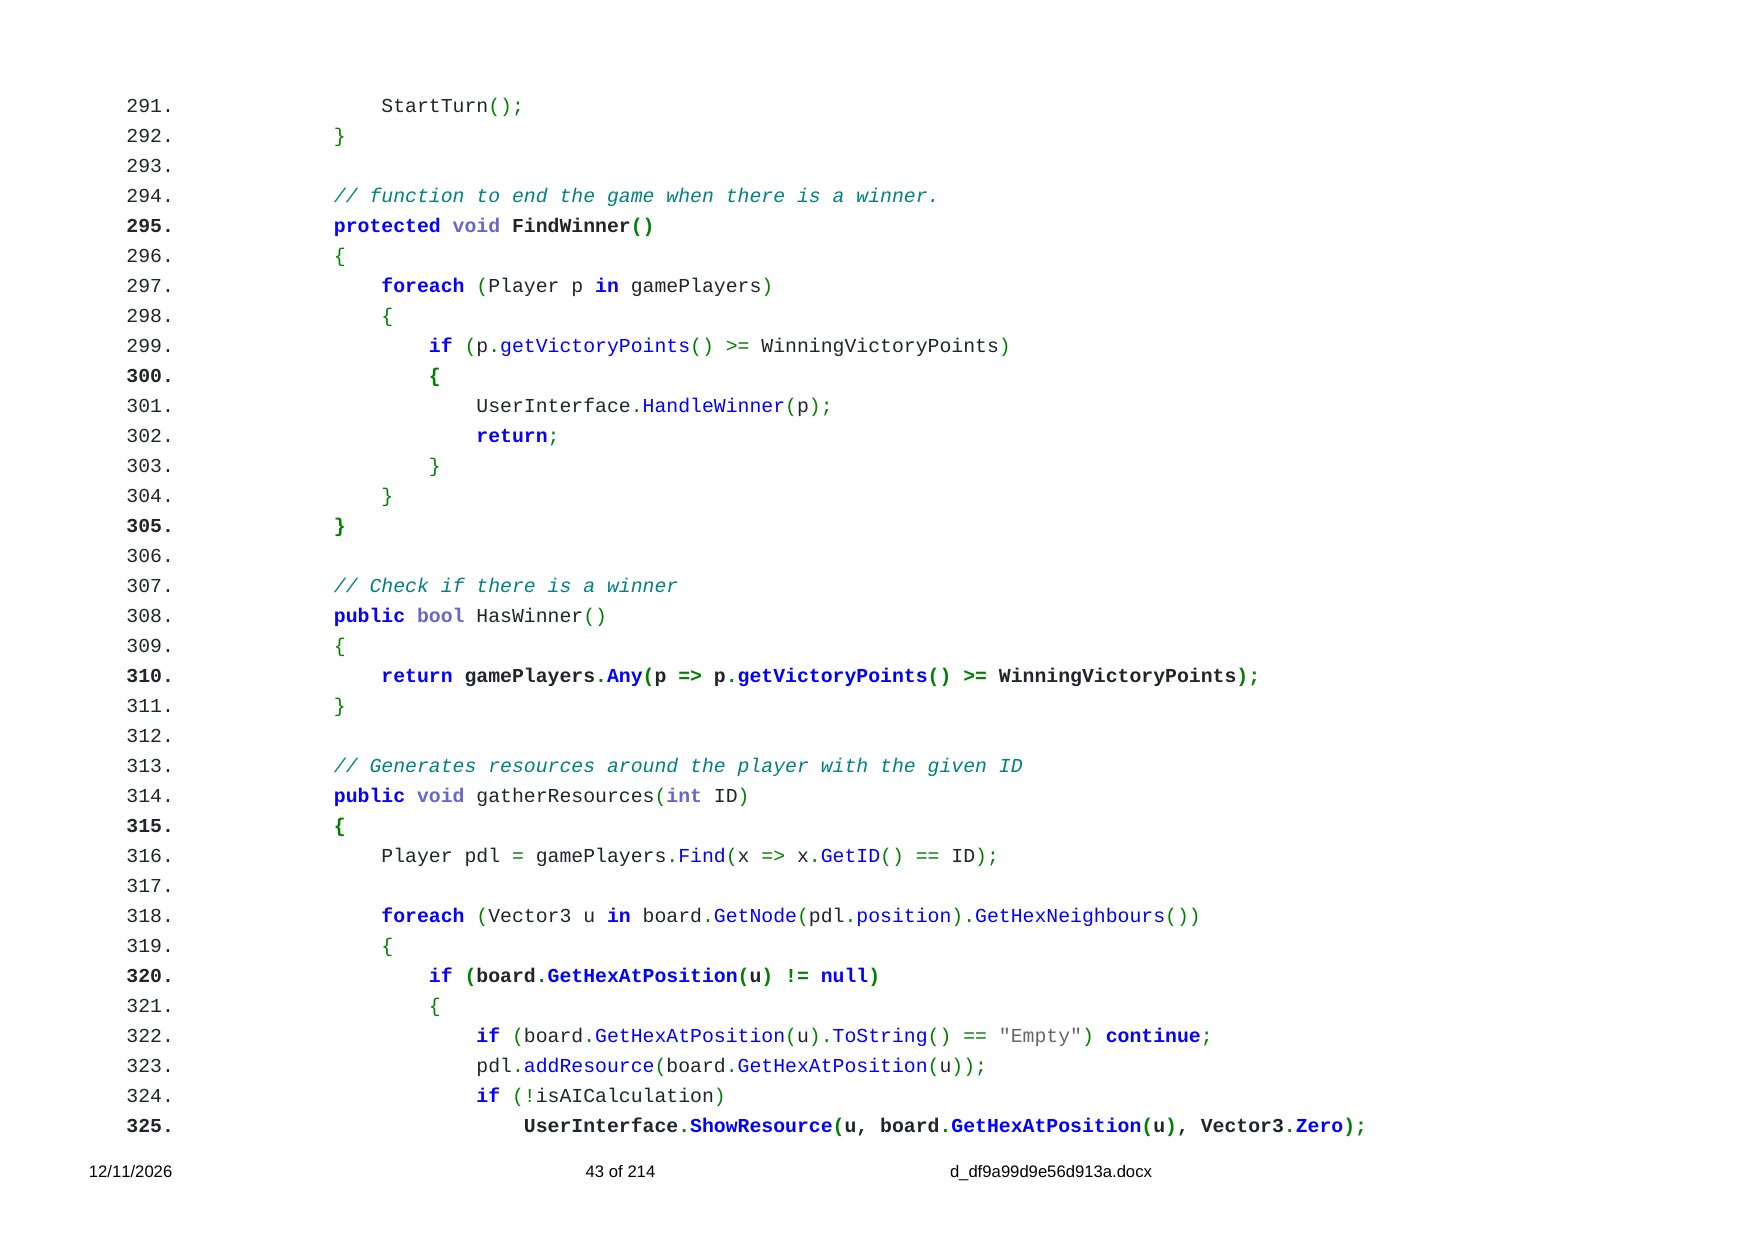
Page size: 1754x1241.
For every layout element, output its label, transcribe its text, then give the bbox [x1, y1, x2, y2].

list } [126, 479, 1665, 509]
list foreach (Player p in gamePlayers) [126, 269, 1665, 299]
list // Generates resources around the player with the given ID [126, 749, 1665, 779]
list protected void FindWinner() [126, 209, 1665, 239]
list } [126, 689, 1665, 719]
list return; [126, 419, 1665, 449]
list UserInterface.HandleWinner(p); [126, 389, 1665, 419]
list { [126, 989, 1665, 1019]
list if (p.getVictoryPoints() >= WinningVictoryPoints) [126, 329, 1665, 359]
list } [126, 119, 1665, 149]
list { [126, 299, 1665, 329]
list { [126, 239, 1665, 269]
list public bool HasWinner() [126, 599, 1665, 629]
list { [126, 929, 1665, 959]
list // function to end the game when there is a winner. [126, 179, 1665, 209]
list return gamePlayers.Any(p => p.getVictoryPoints() >= WinningVictoryPoints); [126, 659, 1665, 689]
list // Check if there is a winner [126, 569, 1665, 599]
list foreach (Vector3 u in board.GetNode(pdl.position).GetHexNeighbours()) [126, 899, 1665, 929]
list public void gatherResources(int ID) [126, 779, 1665, 809]
list if (board.GetHexAtPosition(u) != null) [126, 959, 1665, 989]
list StartTurn(); [126, 89, 1665, 119]
list { [126, 629, 1665, 659]
list if (board.GetHexAtPosition(u).ToString() == "Empty") continue; [126, 1019, 1665, 1049]
list } [126, 449, 1665, 479]
list } [126, 509, 1665, 539]
list { [126, 809, 1665, 839]
list pdl.addResource(board.GetHexAtPosition(u)); [126, 1049, 1665, 1079]
list UserInterface.ShowResource(u, board.GetHexAtPosition(u), Vector3.Zero); [126, 1109, 1665, 1139]
list Player pdl = gamePlayers.Find(x => x.GetID() == ID); [126, 839, 1665, 869]
list { [126, 359, 1665, 389]
list if (!isAICalculation) [126, 1079, 1665, 1109]
